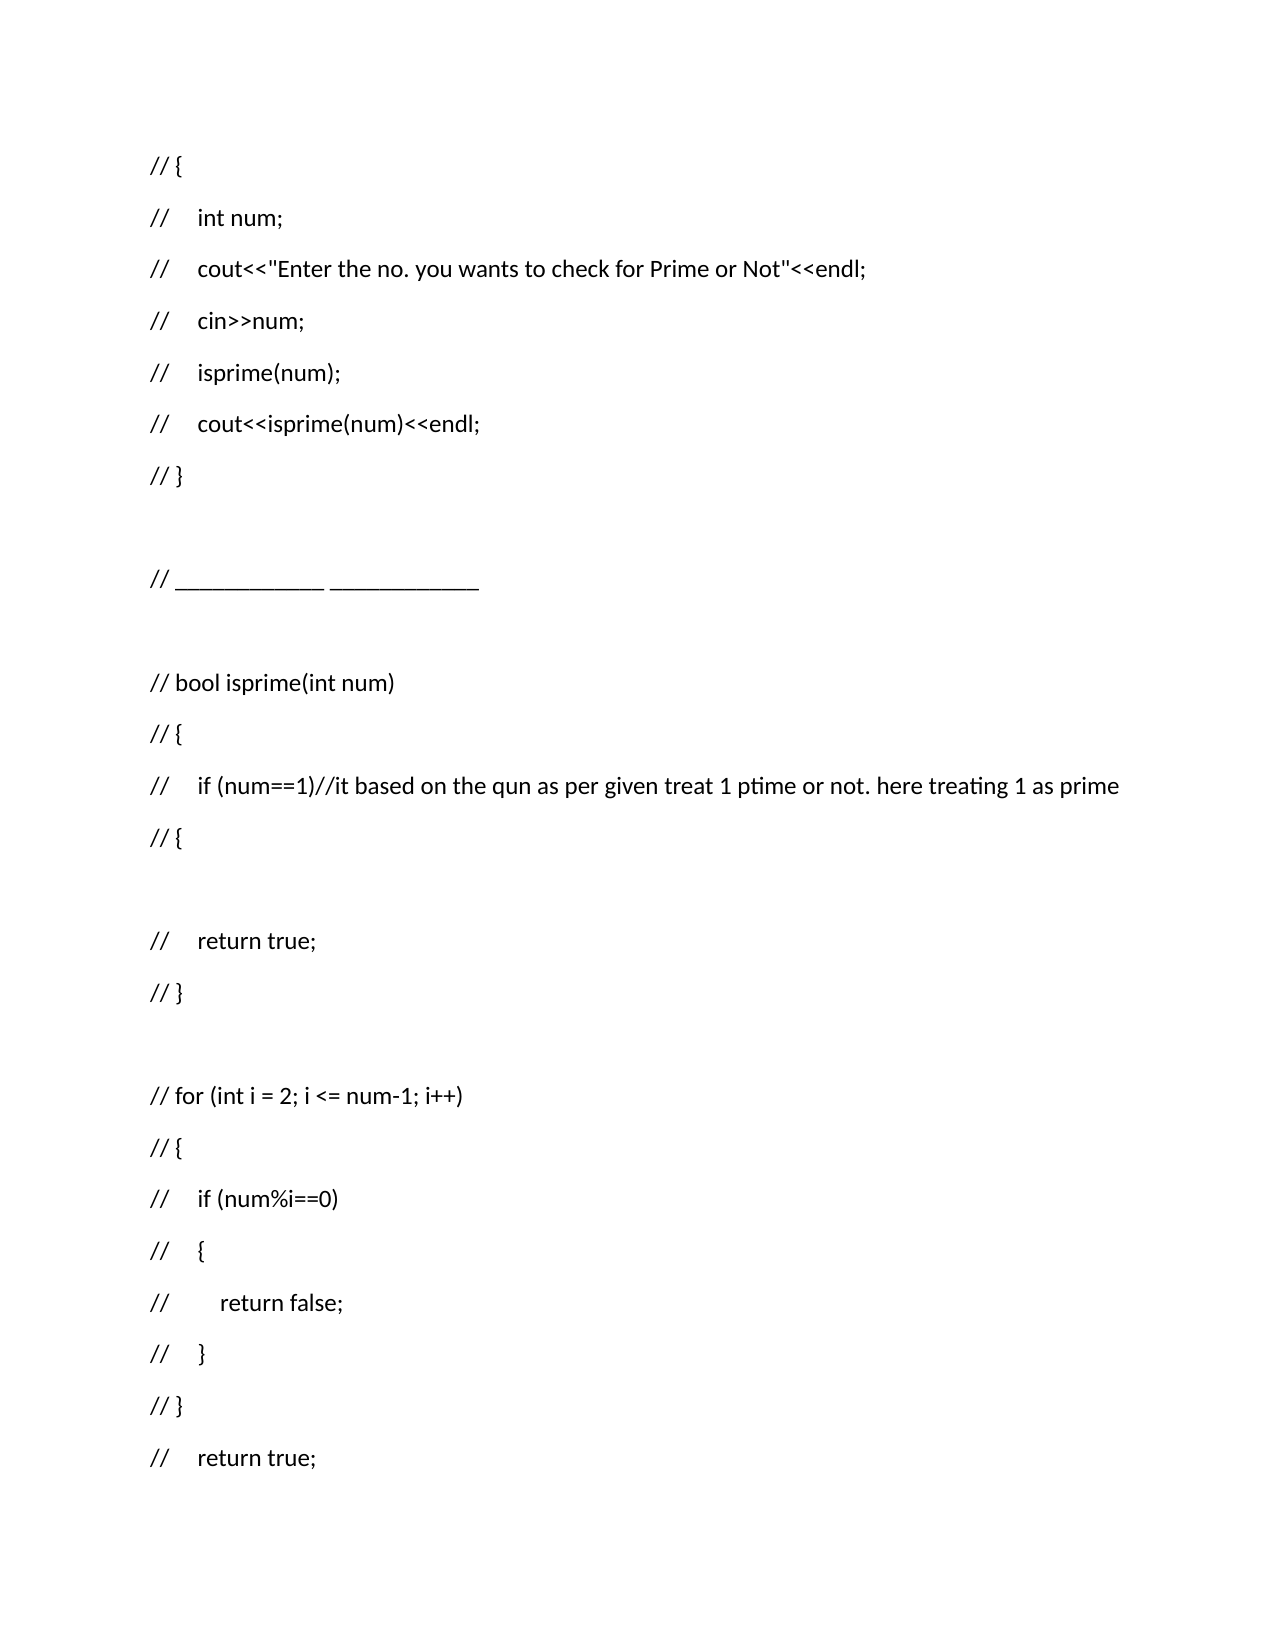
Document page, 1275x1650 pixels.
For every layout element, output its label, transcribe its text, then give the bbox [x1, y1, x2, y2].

text // return false; [150, 1287, 1125, 1317]
text // } [150, 460, 1125, 491]
text // cin>>num; [150, 305, 1125, 336]
text // { [150, 1235, 1125, 1266]
text // cout<<"Enter the no. you wants to check for Prime or Not"<<endl; [150, 253, 1125, 284]
text // } [150, 1390, 1125, 1421]
text // ____________ ____________ [150, 563, 1125, 594]
text // for (int i = 2; i <= num-1; i++) [150, 1080, 1125, 1111]
text // cout<<isprime(num)<<endl; [150, 408, 1125, 439]
text // return true; [150, 1442, 1125, 1472]
text // return true; [150, 925, 1125, 956]
text // { [150, 718, 1125, 749]
text // { [150, 1132, 1125, 1162]
text // bool isprime(int num) [150, 667, 1125, 697]
text // } [150, 977, 1125, 1007]
text // isprime(num); [150, 357, 1125, 387]
text // { [150, 150, 1125, 181]
text // if (num%i==0) [150, 1183, 1125, 1214]
text // if (num==1)//it based on the qun as per given treat 1 ptime or not. here treating 1 as prime [150, 770, 1125, 801]
text // } [150, 1338, 1125, 1369]
text // { [150, 822, 1125, 852]
text // int num; [150, 202, 1125, 232]
